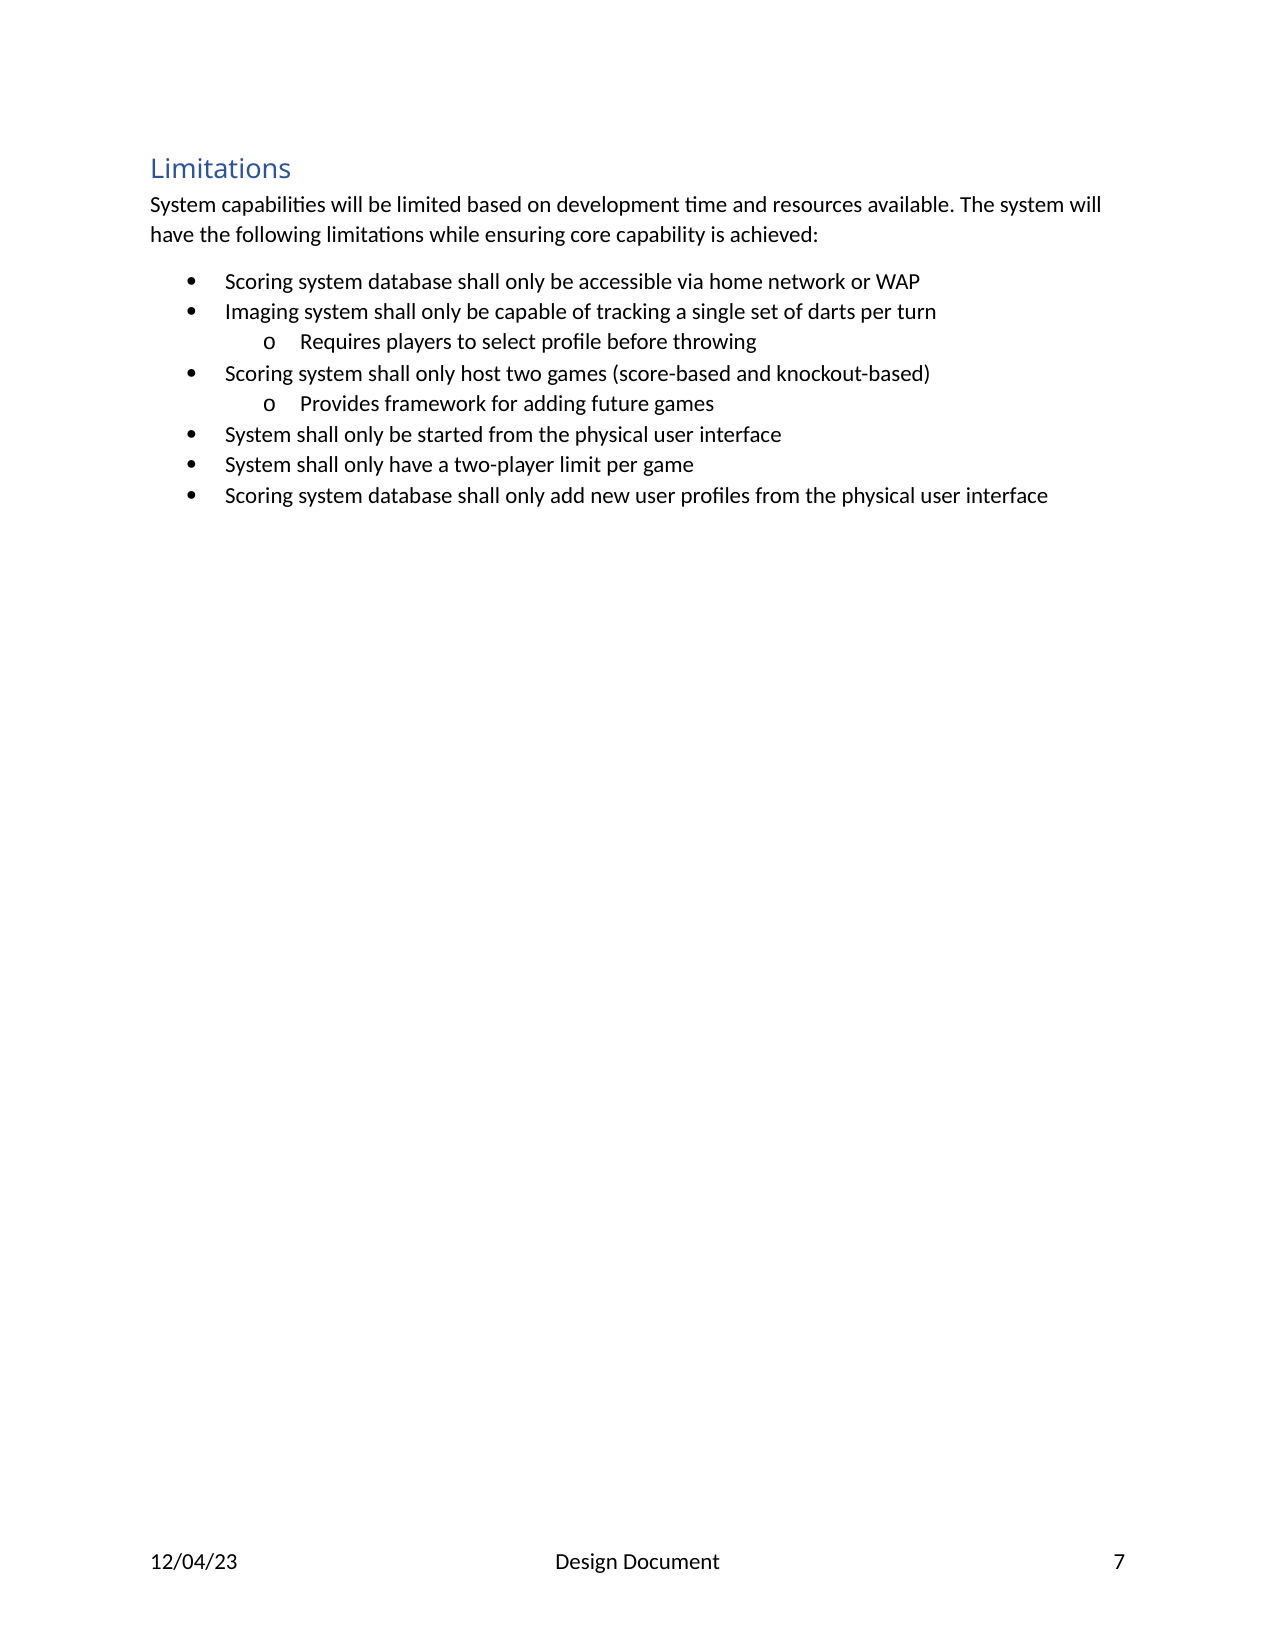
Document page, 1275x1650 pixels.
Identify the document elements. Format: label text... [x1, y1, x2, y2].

list System shall only be started from the physical user interface [187, 420, 1125, 448]
list Provides framework for adding future games [262, 389, 1125, 418]
list System shall only have a two-player limit per game [187, 451, 1125, 479]
list Scoring system shall only host two games (score-based and knockout-based) [187, 359, 1125, 387]
list Requires players to select profile before throwing [262, 327, 1125, 356]
list Scoring system database shall only add new user profiles from the physical user interface [187, 481, 1125, 509]
list Imaging system shall only be capable of tracking a single set of darts per turn [187, 297, 1125, 325]
text System capabilities will be limited based on development time and resources available. The system will have the following limitations while ensuring core capability is achieved: [150, 190, 1125, 248]
subtitle Limitations [150, 150, 1125, 187]
list Scoring system database shall only be accessible via home network or WAP [187, 267, 1125, 295]
